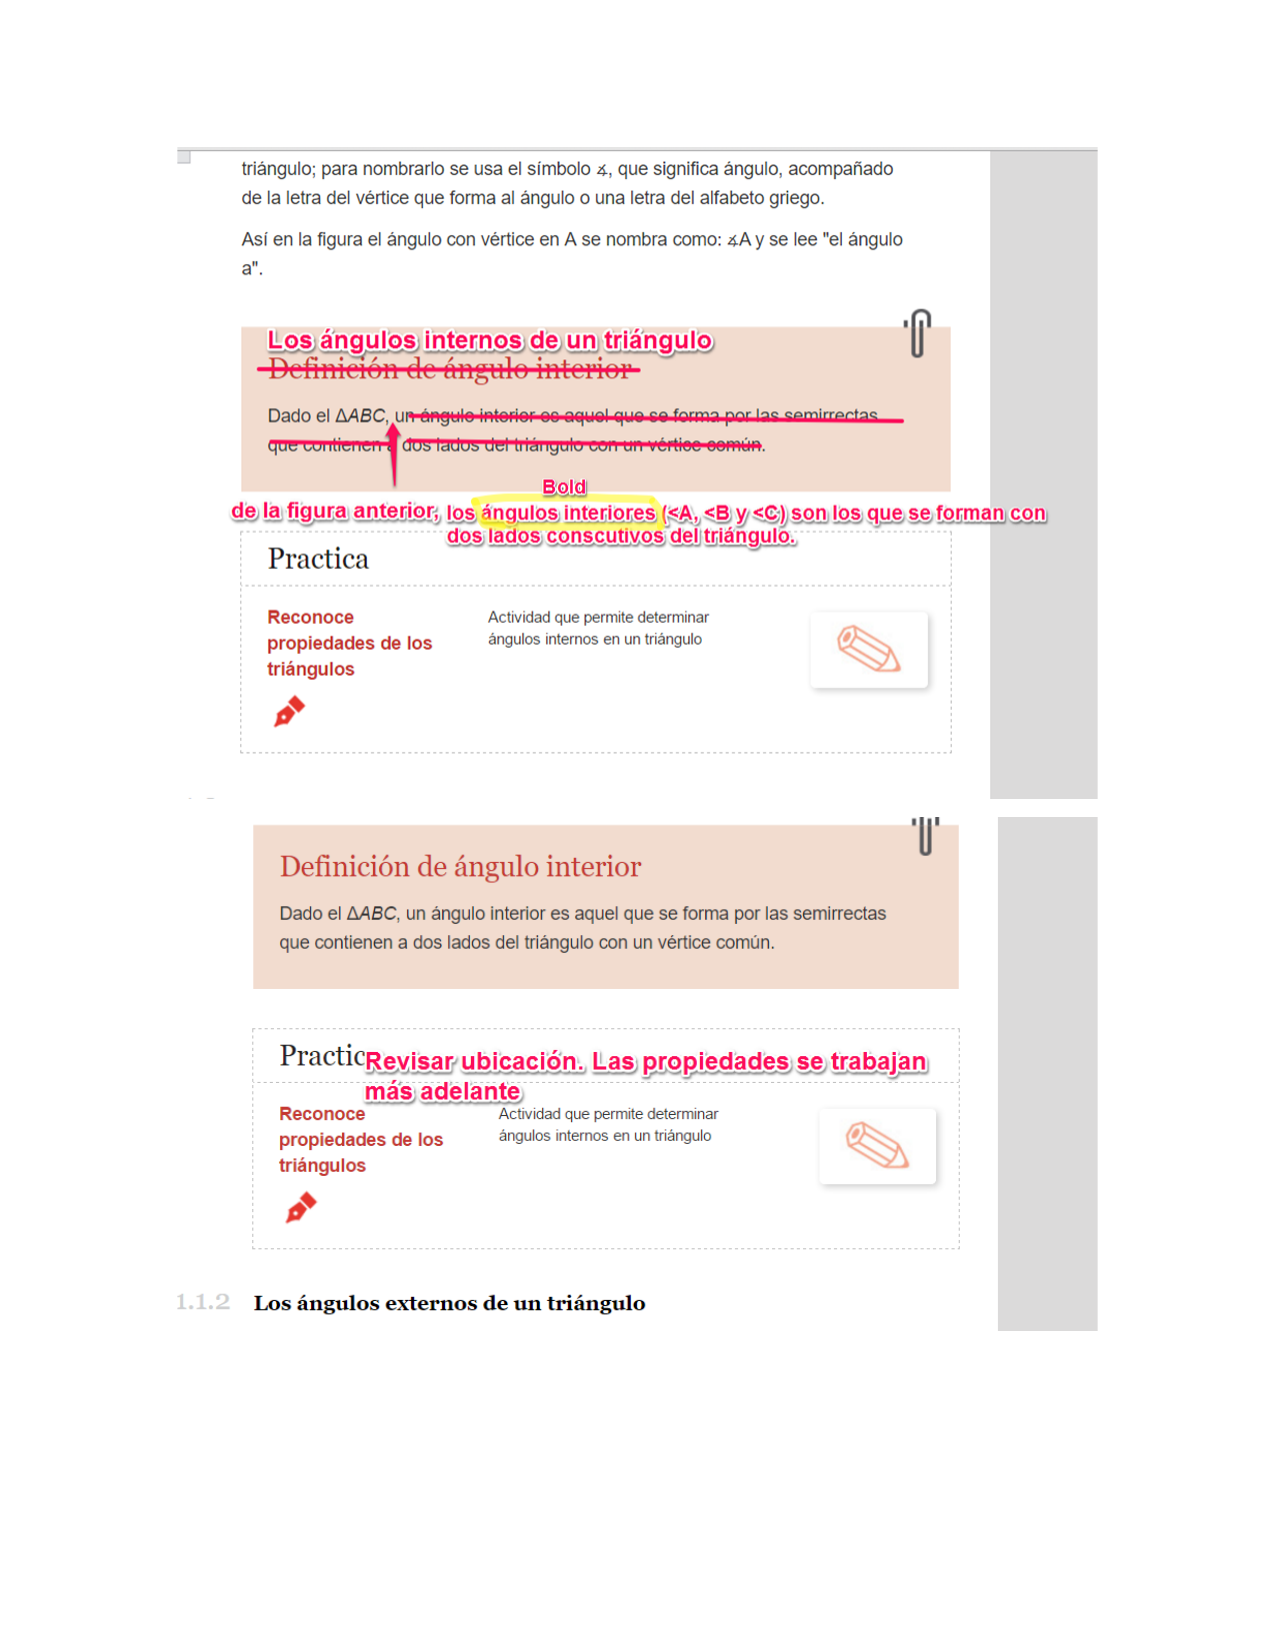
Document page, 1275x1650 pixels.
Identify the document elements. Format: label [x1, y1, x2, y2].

picture [177, 817, 1098, 1331]
picture [177, 147, 1098, 799]
